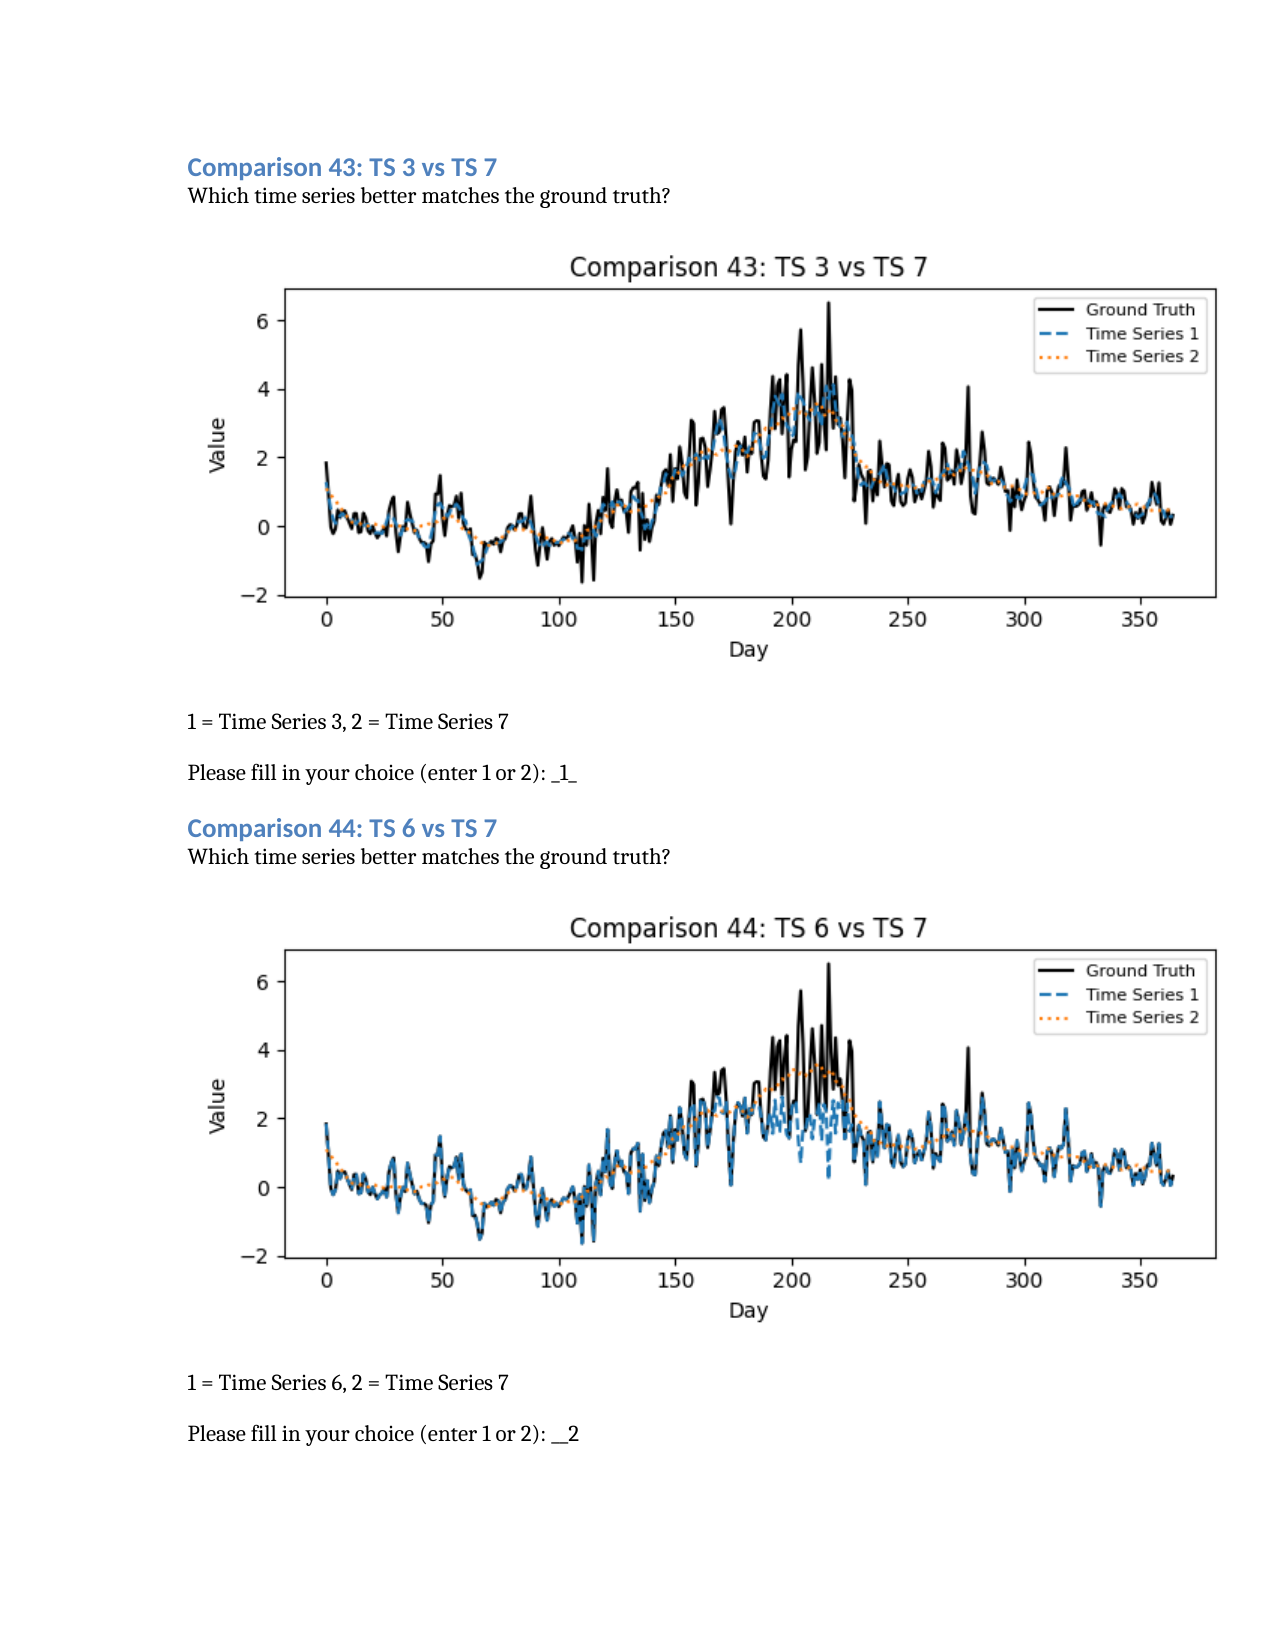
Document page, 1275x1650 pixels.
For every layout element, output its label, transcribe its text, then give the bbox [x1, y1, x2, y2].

text 1 = Time Series 3, 2 = Time Series 7 [187, 709, 1087, 735]
text Which time series better matches the ground truth? [187, 183, 1087, 209]
text Which time series better matches the ground truth? [187, 844, 1087, 870]
text Please fill in your choice (enter 1 or 2): _1_ [187, 760, 1087, 786]
text Please fill in your choice (enter 1 or 2): __2 [187, 1421, 1087, 1447]
picture [187, 234, 1238, 684]
subtitle Comparison 44: TS 6 vs TS 7 [187, 811, 1087, 844]
text 1 = Time Series 6, 2 = Time Series 7 [187, 1369, 1087, 1396]
picture [187, 895, 1238, 1345]
subtitle Comparison 43: TS 3 vs TS 7 [187, 150, 1087, 183]
